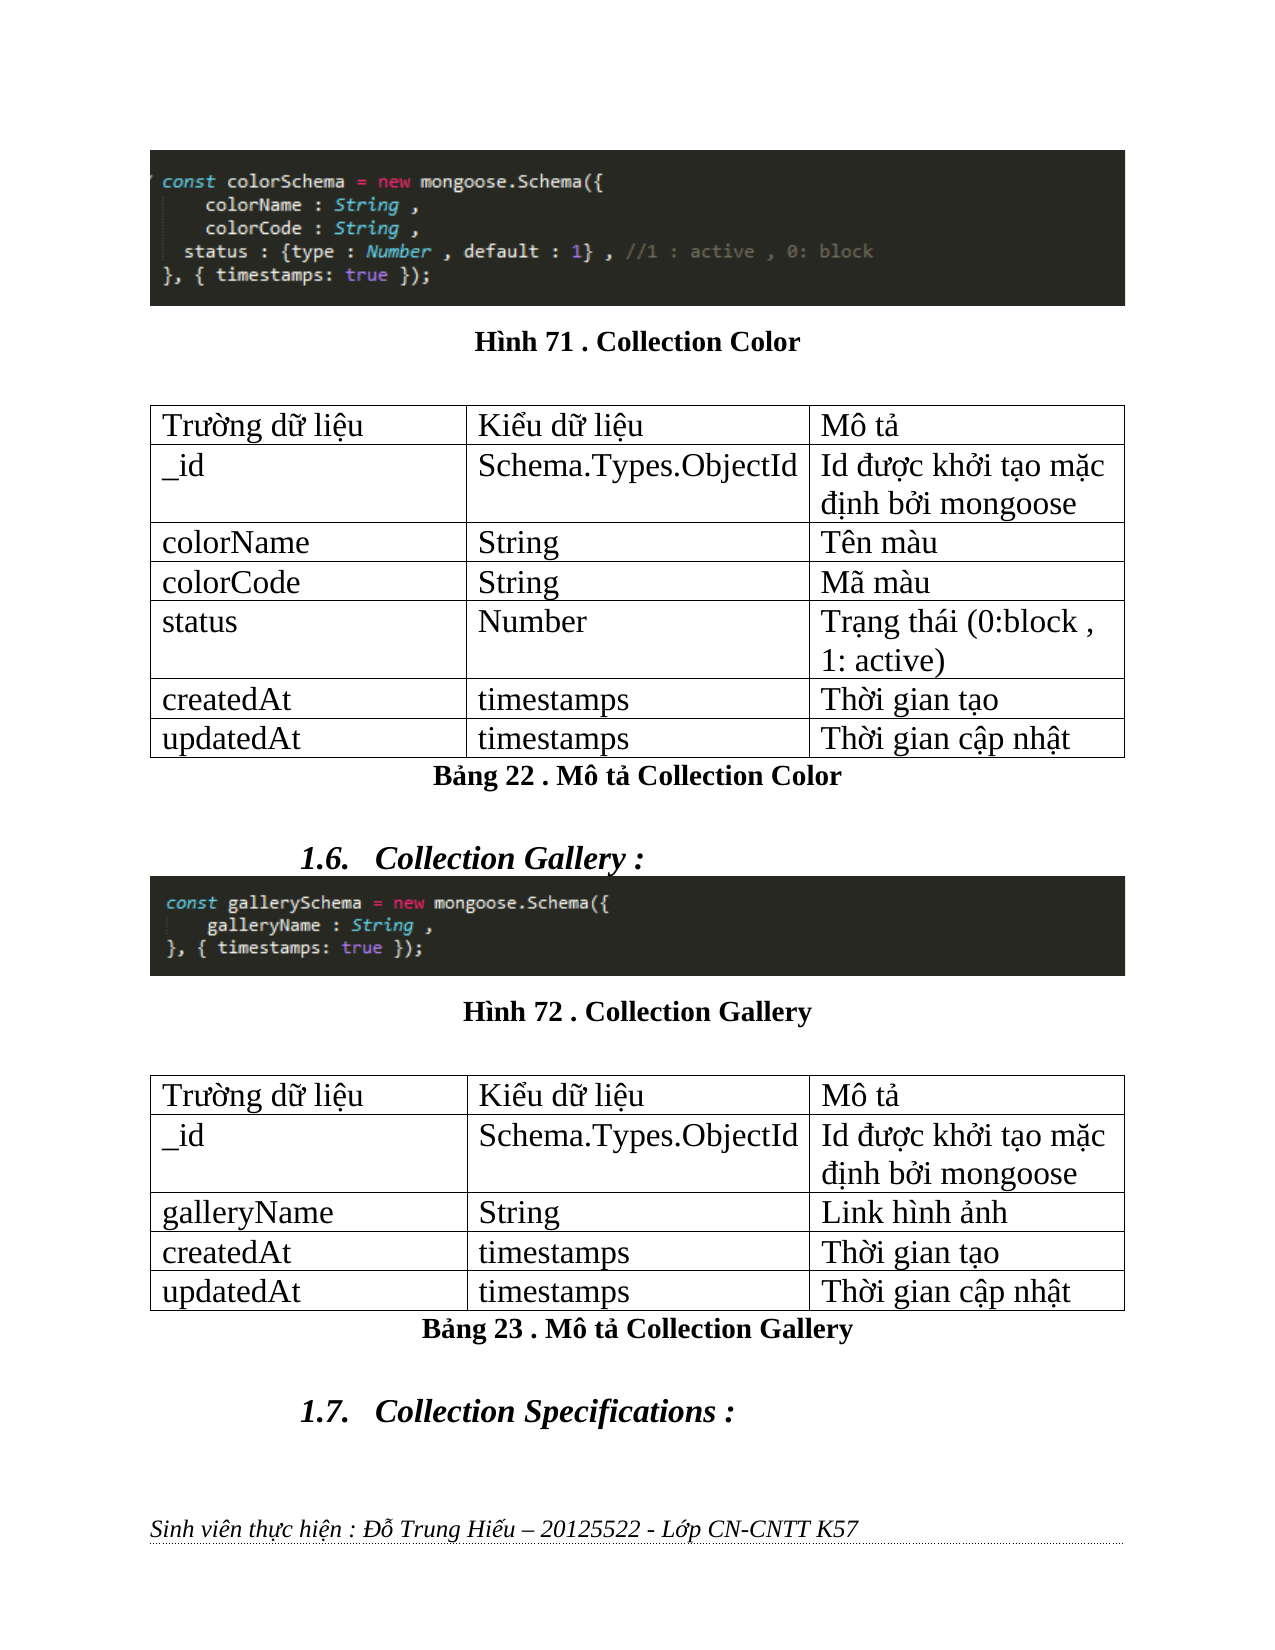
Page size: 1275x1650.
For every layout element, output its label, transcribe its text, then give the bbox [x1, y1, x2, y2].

list Collection Specifications : [300, 1391, 1125, 1429]
table_cell updatedAt [151, 719, 466, 757]
table_cell timestamps [467, 719, 809, 757]
table_cell Trạng thái (0:block , 1: active) [810, 601, 1124, 678]
table_cell Number [467, 601, 809, 678]
table_cell Thời gian tạo [810, 1232, 1124, 1270]
table_header Mô tả [810, 406, 1124, 444]
table_cell _id [151, 1115, 467, 1192]
table_header Kiểu dữ liệu [468, 1076, 809, 1114]
table_cell Link hình ảnh [810, 1193, 1124, 1231]
table_cell createdAt [151, 1232, 467, 1270]
text Hình 71 . Collection Color [150, 324, 1125, 358]
table_header Mô tả [810, 1076, 1124, 1114]
table_header Trường dữ liệu [151, 1076, 467, 1114]
table_cell galleryName [151, 1193, 467, 1231]
text Hình 72 . Collection Gallery [150, 994, 1125, 1028]
table_header Trường dữ liệu [151, 406, 466, 444]
table_cell timestamps [468, 1232, 809, 1270]
table_cell Mã màu [810, 562, 1124, 600]
table_header Kiểu dữ liệu [467, 406, 809, 444]
table_cell String [467, 523, 809, 561]
table_cell updatedAt [151, 1271, 467, 1310]
table_cell Tên màu [810, 523, 1124, 561]
table_cell Thời gian cập nhật [810, 719, 1124, 757]
picture [150, 150, 1125, 306]
table_cell colorName [151, 523, 466, 561]
table_cell timestamps [467, 679, 809, 717]
table_cell timestamps [468, 1271, 809, 1310]
table_cell String [468, 1193, 809, 1231]
table_cell _id [151, 445, 466, 522]
table_cell createdAt [151, 679, 466, 717]
table_cell String [467, 562, 809, 600]
table_cell colorCode [151, 562, 466, 600]
table_cell Id được khởi tạo mặc định bởi mongoose [810, 1115, 1124, 1192]
table_cell status [151, 601, 466, 678]
table_cell Schema.Types.ObjectId [468, 1115, 809, 1192]
picture [150, 876, 1125, 976]
text Bảng 23 . Mô tả Collection Gallery [150, 1311, 1125, 1344]
table_cell Id được khởi tạo mặc định bởi mongoose [810, 445, 1124, 522]
table_cell Schema.Types.ObjectId [467, 445, 809, 522]
table_cell Thời gian cập nhật [810, 1271, 1124, 1310]
table_cell Thời gian tạo [810, 679, 1124, 717]
list Collection Gallery : [300, 838, 1125, 876]
text Bảng 22 . Mô tả Collection Color [150, 758, 1125, 791]
